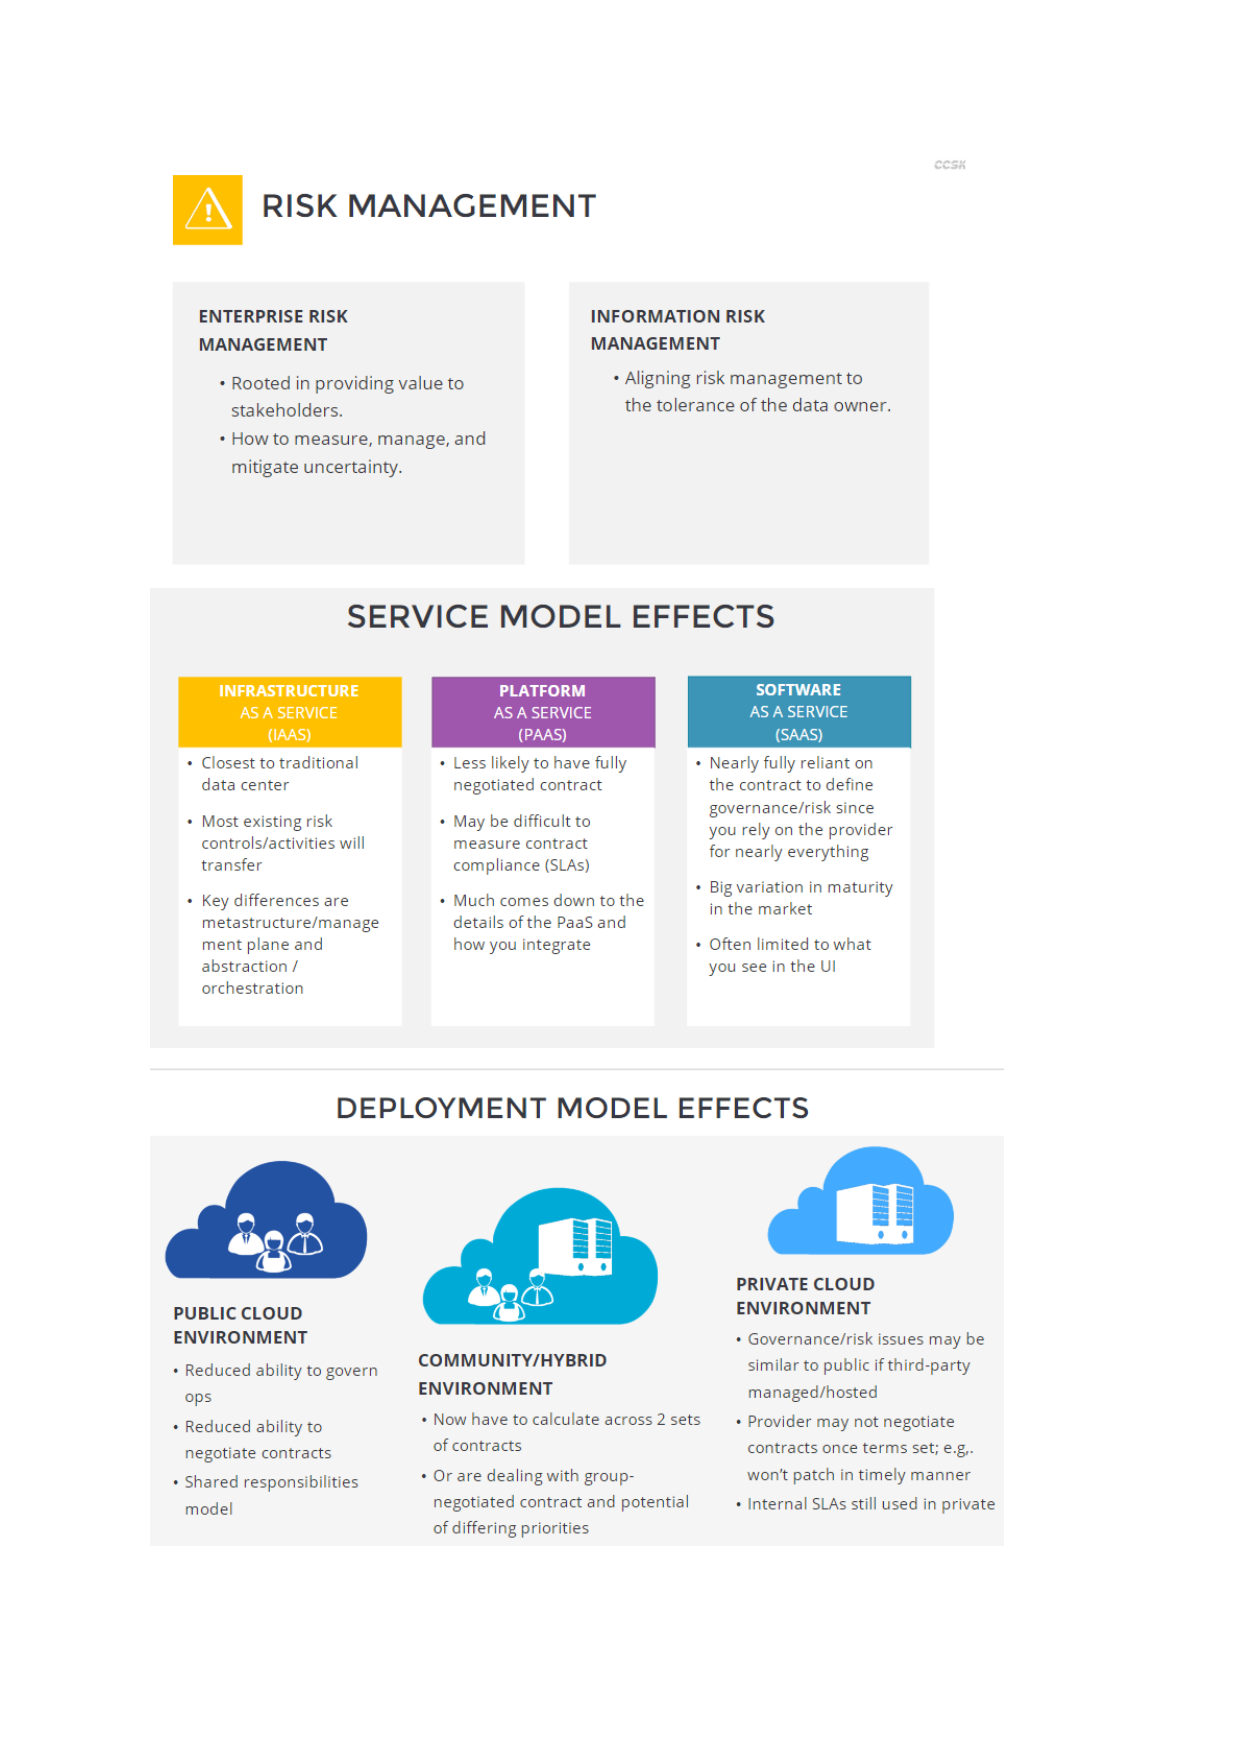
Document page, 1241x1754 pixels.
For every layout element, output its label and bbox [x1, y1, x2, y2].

picture [150, 588, 935, 1048]
picture [150, 150, 966, 587]
picture [150, 1066, 1005, 1546]
